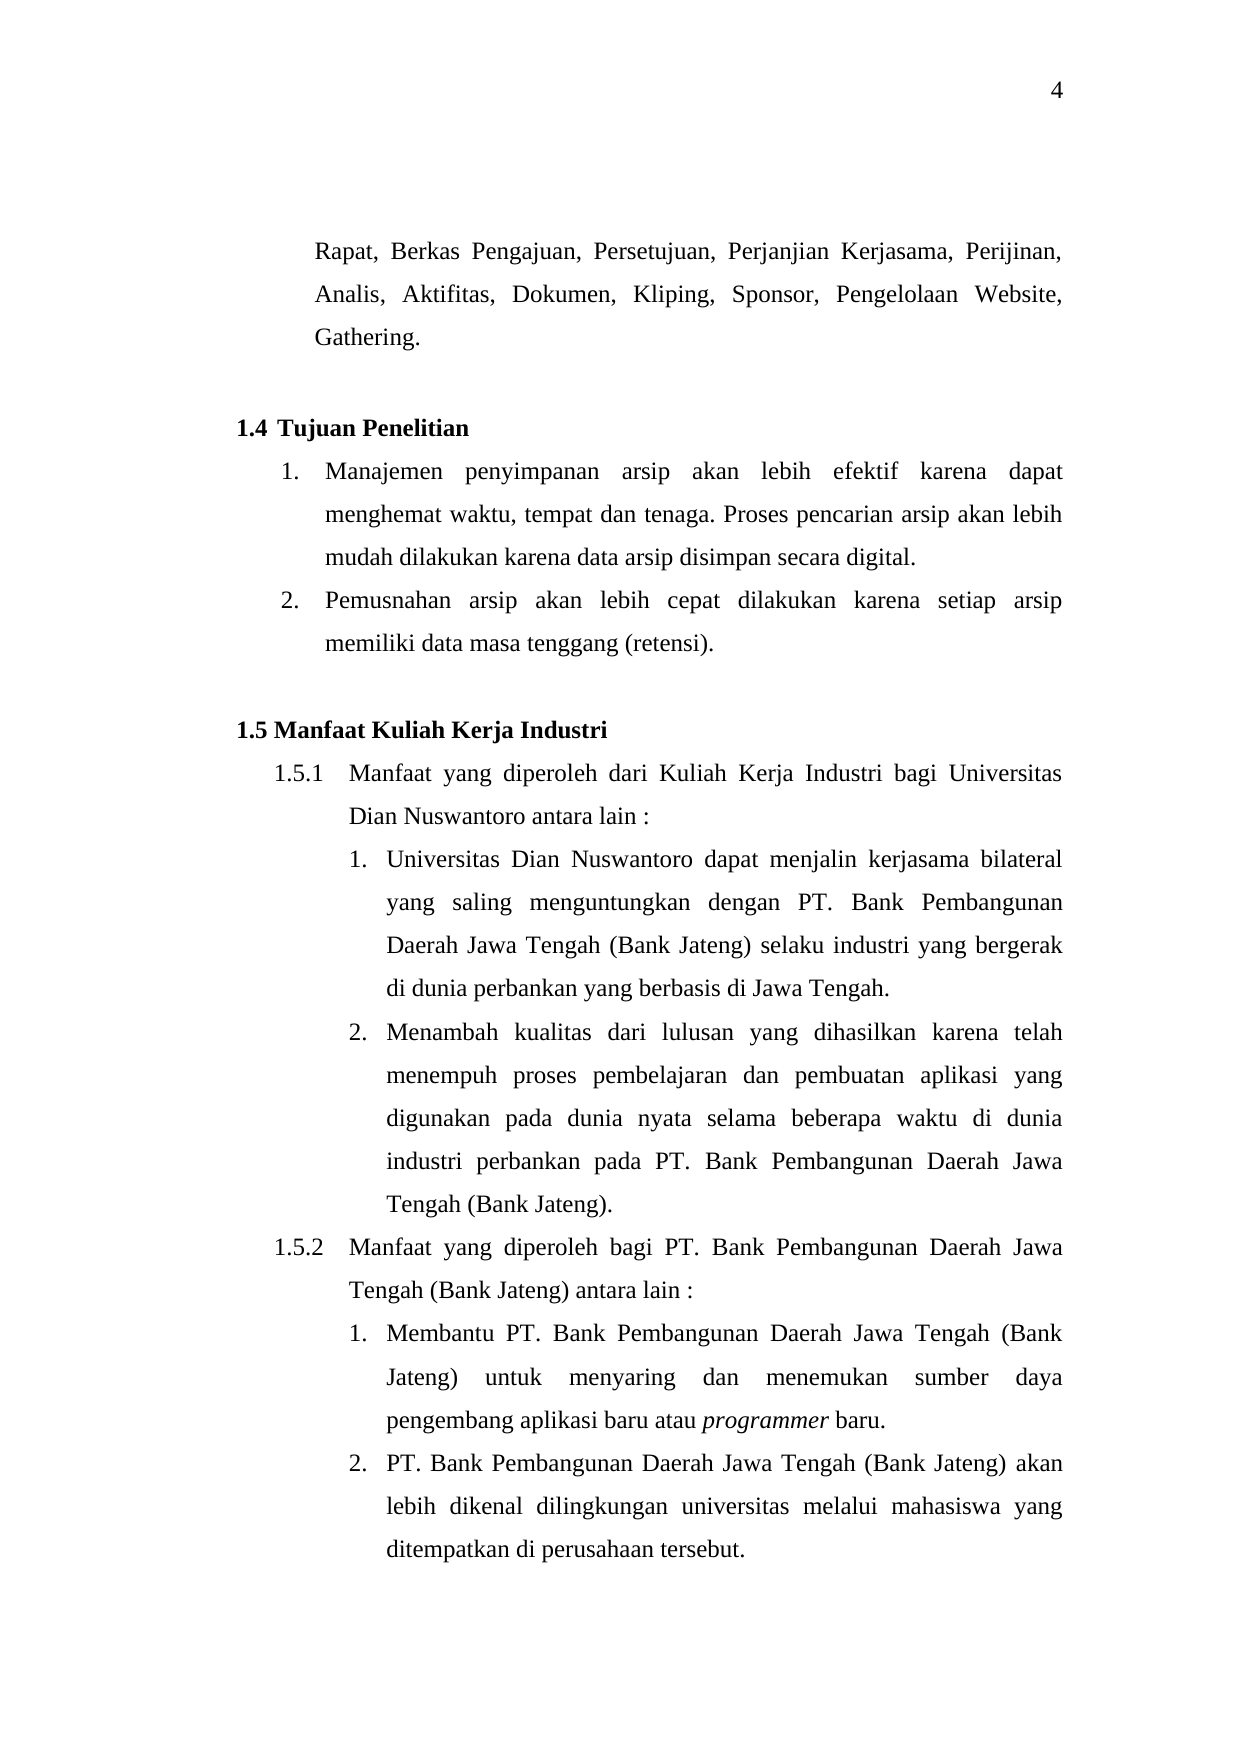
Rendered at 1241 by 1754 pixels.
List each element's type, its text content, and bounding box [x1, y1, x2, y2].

list Membantu PT. Bank Pembangunan Daerah Jawa Tengah (Bank Jateng) untuk menyaring dan menemukan sumber daya pengembang aplikasi baru atau programmer baru. [348, 1318, 1063, 1433]
subtitle Manfaat Kuliah Kerja Industri [236, 715, 1063, 743]
list Manfaat yang diperoleh dari Kuliah Kerja Industri bagi Universitas Dian Nuswantoro antara lain : [273, 758, 1063, 830]
list PT. Bank Pembangunan Daerah Jawa Tengah (Bank Jateng) akan lebih dikenal dilingkungan universitas melalui mahasiswa yang ditempatkan di perusahaan tersebut. [348, 1448, 1063, 1563]
list Menambah kualitas dari lulusan yang dihasilkan karena telah menempuh proses pembelajaran dan pembuatan aplikasi yang digunakan pada dunia nyata selama beberapa waktu di dunia industri perbankan pada PT. Bank Pembangunan Daerah Jawa Tengah (Bank Jateng). [348, 1017, 1063, 1218]
list Manajemen penyimpanan arsip akan lebih efektif karena dapat menghemat waktu, tempat dan tenaga. Proses pencarian arsip akan lebih mudah dilakukan karena data arsip disimpan secara digital. [281, 456, 1063, 571]
list Manfaat yang diperoleh bagi PT. Bank Pembangunan Daerah Jawa Tengah (Bank Jateng) antara lain : [273, 1232, 1063, 1304]
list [277, 236, 1063, 351]
subtitle Tujuan Penelitian [236, 413, 1063, 442]
list Pemusnahan arsip akan lebih cepat dilakukan karena setiap arsip memiliki data masa tenggang (retensi). [281, 585, 1063, 657]
list Universitas Dian Nuswantoro dapat menjalin kerjasama bilateral yang saling menguntungkan dengan PT. Bank Pembangunan Daerah Jawa Tengah (Bank Jateng) selaku industri yang bergerak di dunia perbankan yang berbasis di Jawa Tengah. [348, 844, 1063, 1002]
